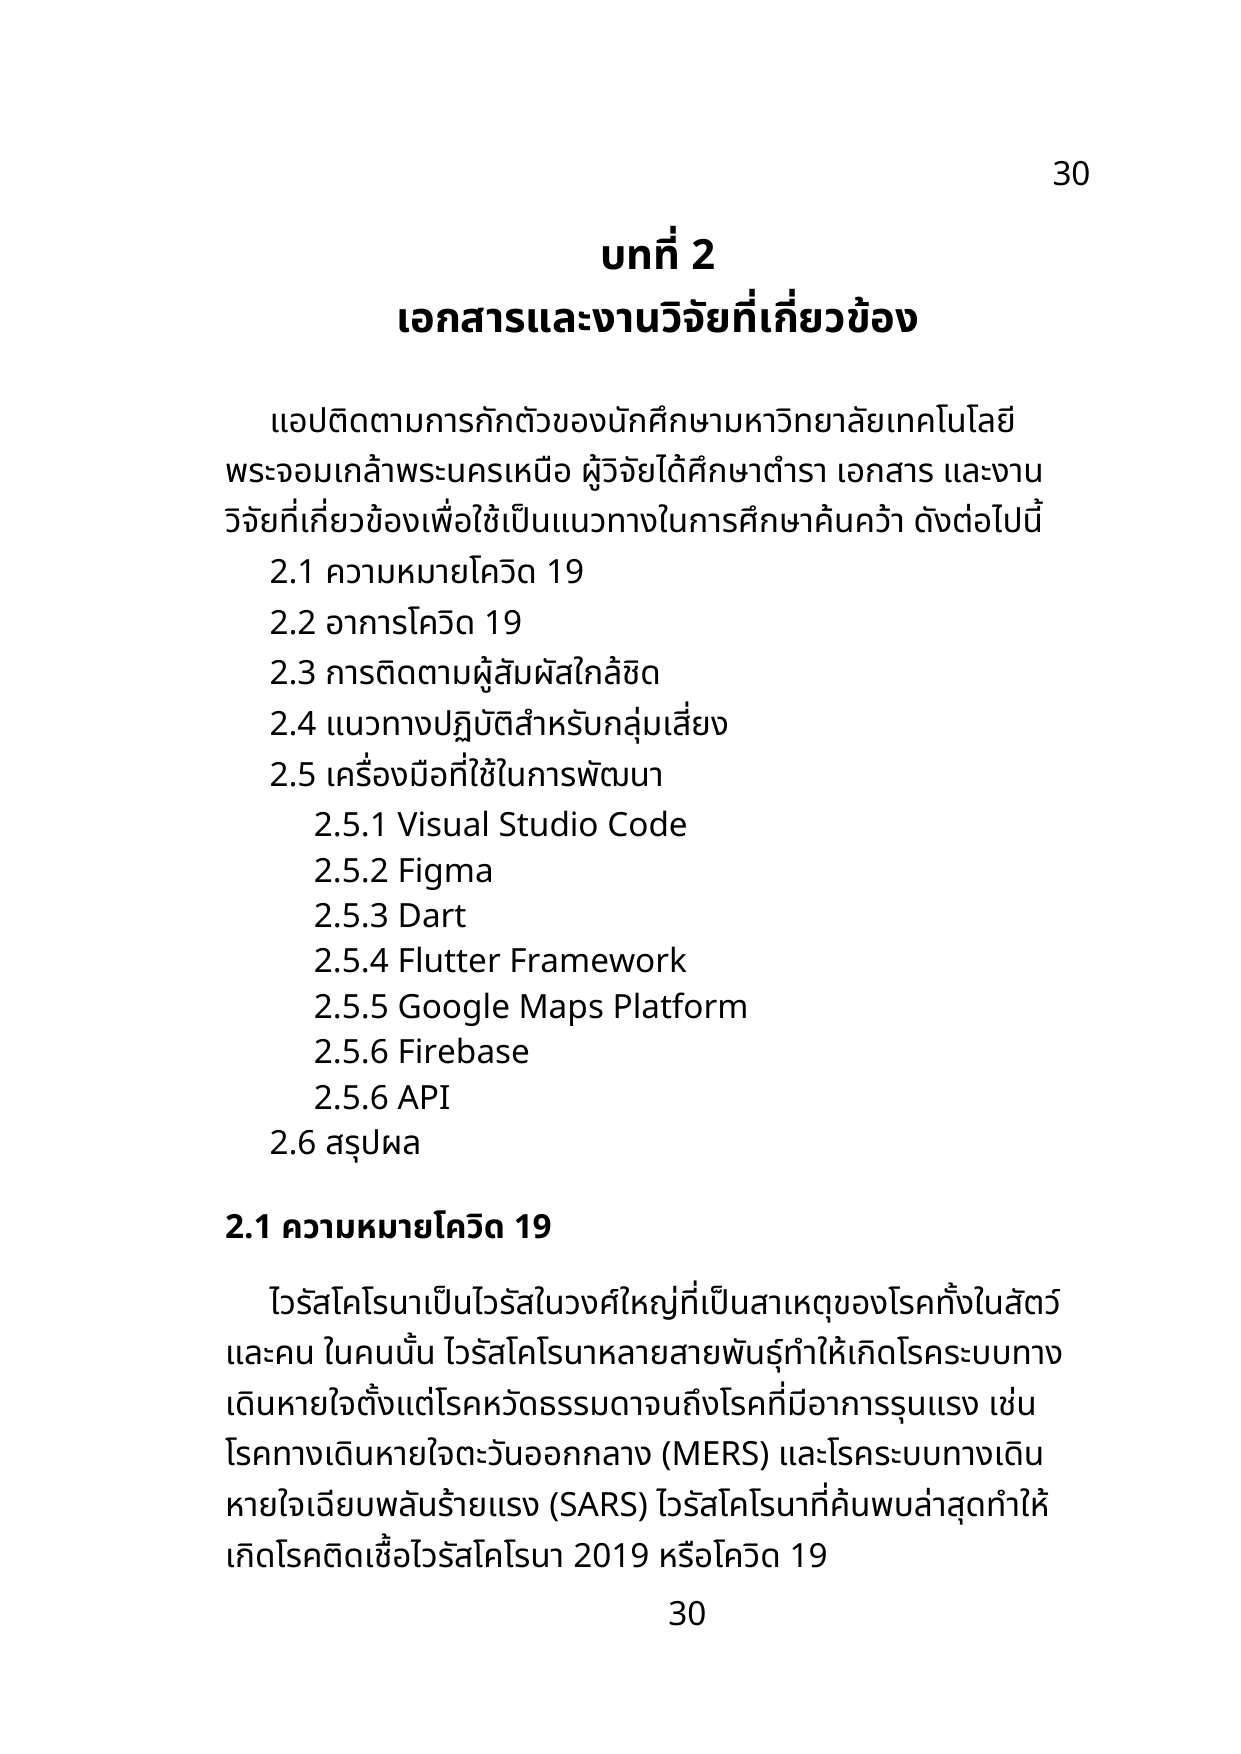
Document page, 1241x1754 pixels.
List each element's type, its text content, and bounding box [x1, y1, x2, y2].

text 2.5.1 Visual Studio Code [225, 801, 1090, 846]
text 2.5.4 Flutter Framework [225, 937, 1090, 983]
text 2.5.6 API [225, 1073, 1090, 1119]
text 2.5 เครื่องมือที่ใช้ในการพัฒนา [269, 750, 1090, 801]
subtitle ความหมายโควิด 19 [225, 1203, 1090, 1253]
text 2.5.6 Firebase [225, 1028, 1090, 1073]
subtitle เอกสารและงานวิจัยที่เกี่ยวข้อง [225, 225, 1090, 351]
text 2.2 อาการโควิด 19 [225, 598, 1090, 649]
text 2.6 สรุปผล [269, 1119, 1090, 1169]
text 2.5.2 Figma [225, 846, 1090, 892]
text 2.3 การติดตามผู้สัมผัสใกล้ชิด [225, 649, 1090, 700]
text 2.5.5 Google Maps Platform [225, 983, 1090, 1028]
text 2.1 ความหมายโควิด 19 [225, 548, 1090, 598]
text 2.5.3 Dart [225, 892, 1090, 937]
text ไวรัสโคโรนาเป็นไวรัสในวงศ์ใหญ่ที่เป็นสาเหตุของโรคทั้งในสัตว์และคน ในคนนั้น ไวรัสโคโรนาหลายสายพันธุ์ทำให้เกิดโรคระบบทางเดินหายใจตั้งแต่โรคหวัดธรรมดาจนถึงโรคที่มีอาการรุนแรง เช่น โรคทางเดินหายใจตะวันออกกลาง (MERS) และโรคระบบทางเดินหายใจเฉียบพลันร้ายแรง (SARS) ไวรัสโคโรนาที่ค้นพบล่าสุดทำให้เกิดโรคติดเชื้อไวรัสโคโรนา 2019 หรือโควิด 19 [225, 1279, 1090, 1582]
text 2.4 แนวทางปฏิบัติสำหรับกลุ่มเสี่ยง [225, 700, 1090, 750]
text แอปติดตามการกักตัวของนักศึกษามหาวิทยาลัยเทคโนโลยีพระจอมเกล้าพระนครเหนือ ผู้วิจัยได้ศึกษาตํารา เอกสาร และงานวิจัยที่เกี่ยวข้องเพื่อใช้เป็นแนวทางในการศึกษาค้นคว้า ดังต่อไปนี้ [225, 397, 1090, 548]
